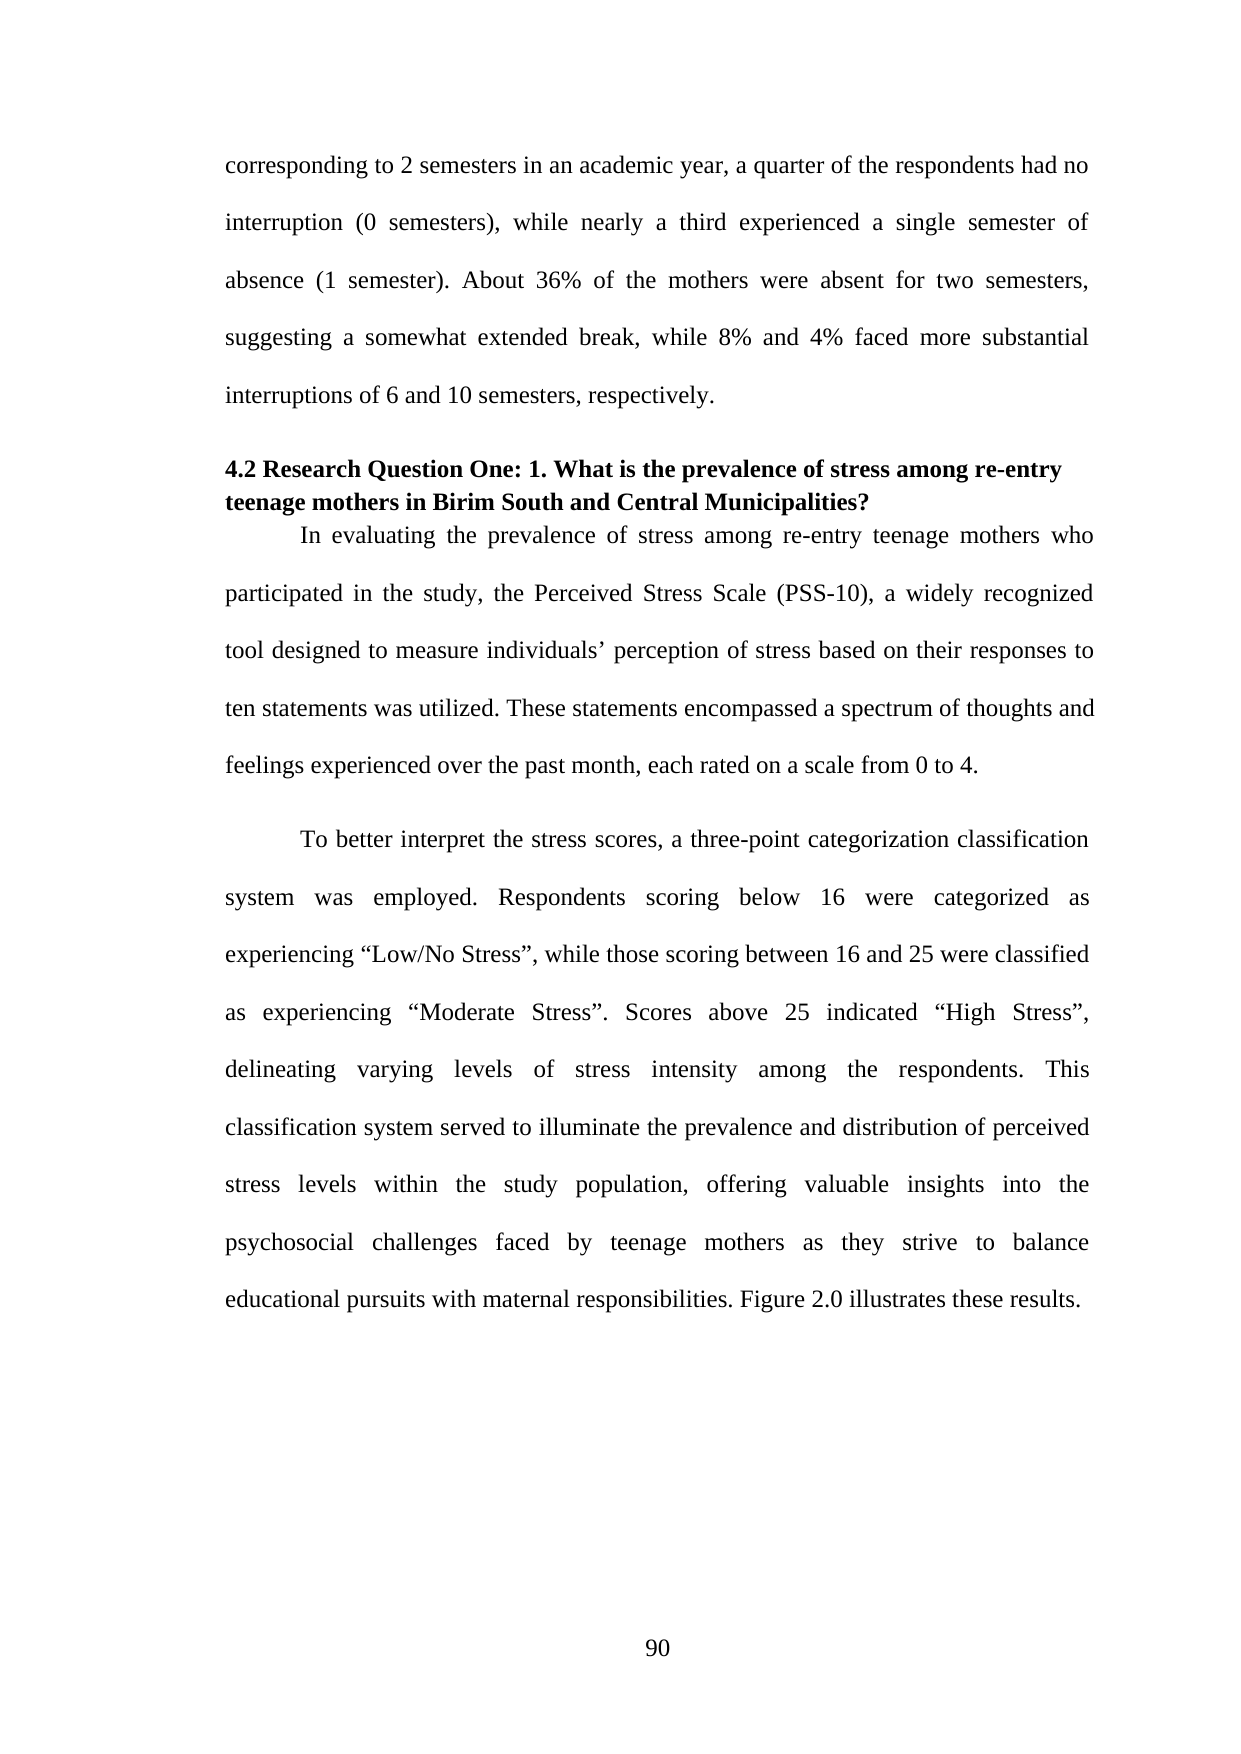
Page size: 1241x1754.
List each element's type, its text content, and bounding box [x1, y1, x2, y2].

text In evaluating the prevalence of stress among re-entry teenage mothers who participated in the study, the Perceived Stress Scale (PSS-10), a widely recognized tool designed to measure individuals’ perception of stress based on their responses to ten statements was utilized. These statements encompassed a spectrum of thoughts and feelings experienced over the past month, each rated on a scale from 0 to 4. [225, 520, 1095, 779]
text To better interpret the stress scores, a three-point categorization classification system was employed. Respondents scoring below 16 were categorized as experiencing “Low/No Stress”, while those scoring between 16 and 25 were classified as experiencing “Moderate Stress”. Scores above 25 indicated “High Stress”, delineating varying levels of stress intensity among the respondents. This classification system served to illuminate the prevalence and distribution of perceived stress levels within the study population, offering valuable insights into the psychosocial challenges faced by teenage mothers as they strive to balance educational pursuits with maternal responsibilities. Figure 2.0 illustrates these results. [225, 824, 1090, 1313]
subtitle 4.2 Research Question One: 1. What is the prevalence of stress among re-entry teenage mothers in Birim South and Central Municipalities? [225, 454, 1090, 516]
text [225, 150, 1090, 409]
